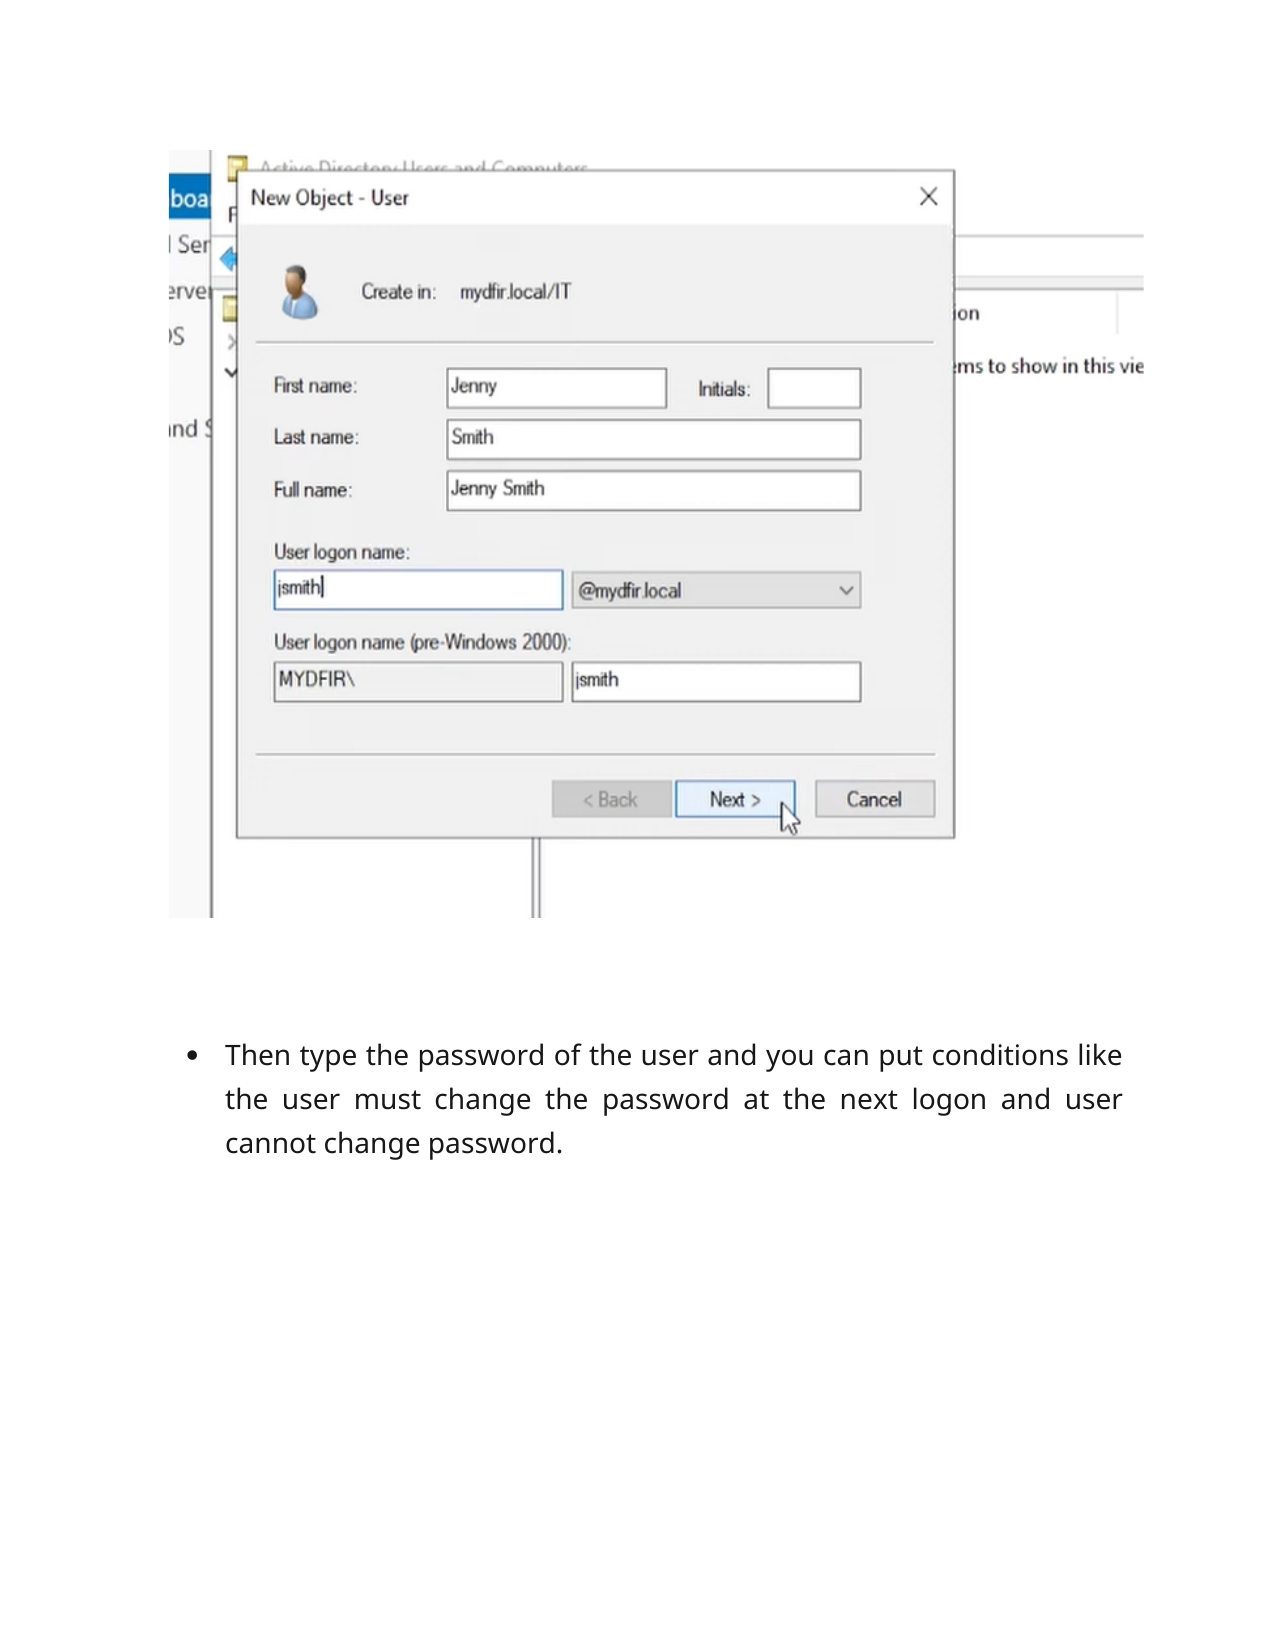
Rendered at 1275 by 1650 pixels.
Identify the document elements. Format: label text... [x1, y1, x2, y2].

list Then type the password of the user and you can put conditions like the user must change the password at the next logon and user cannot change password. [187, 1035, 1125, 1162]
